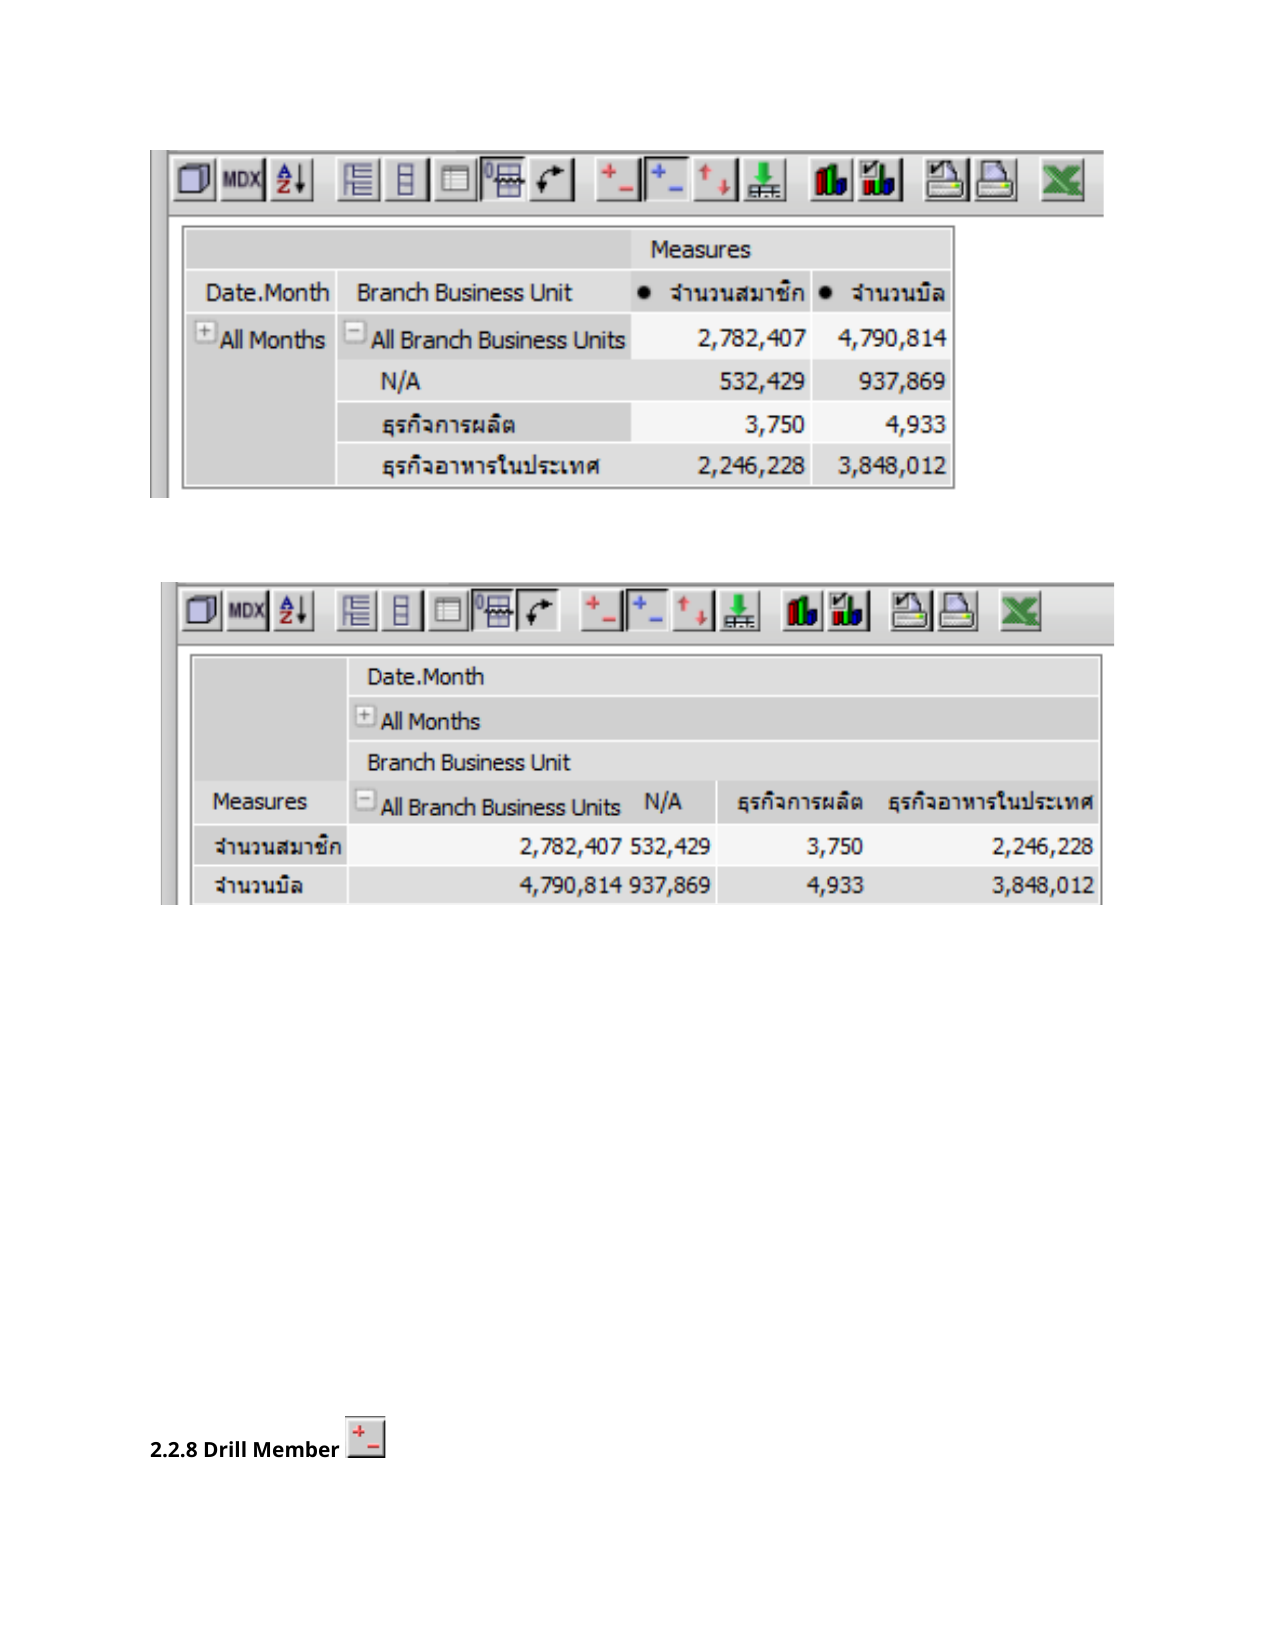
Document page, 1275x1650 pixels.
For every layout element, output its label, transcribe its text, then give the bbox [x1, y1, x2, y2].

picture [345, 1416, 386, 1458]
picture [160, 582, 1115, 905]
picture [150, 150, 1104, 498]
text 2.2.8 Drill Member [150, 1416, 1125, 1464]
